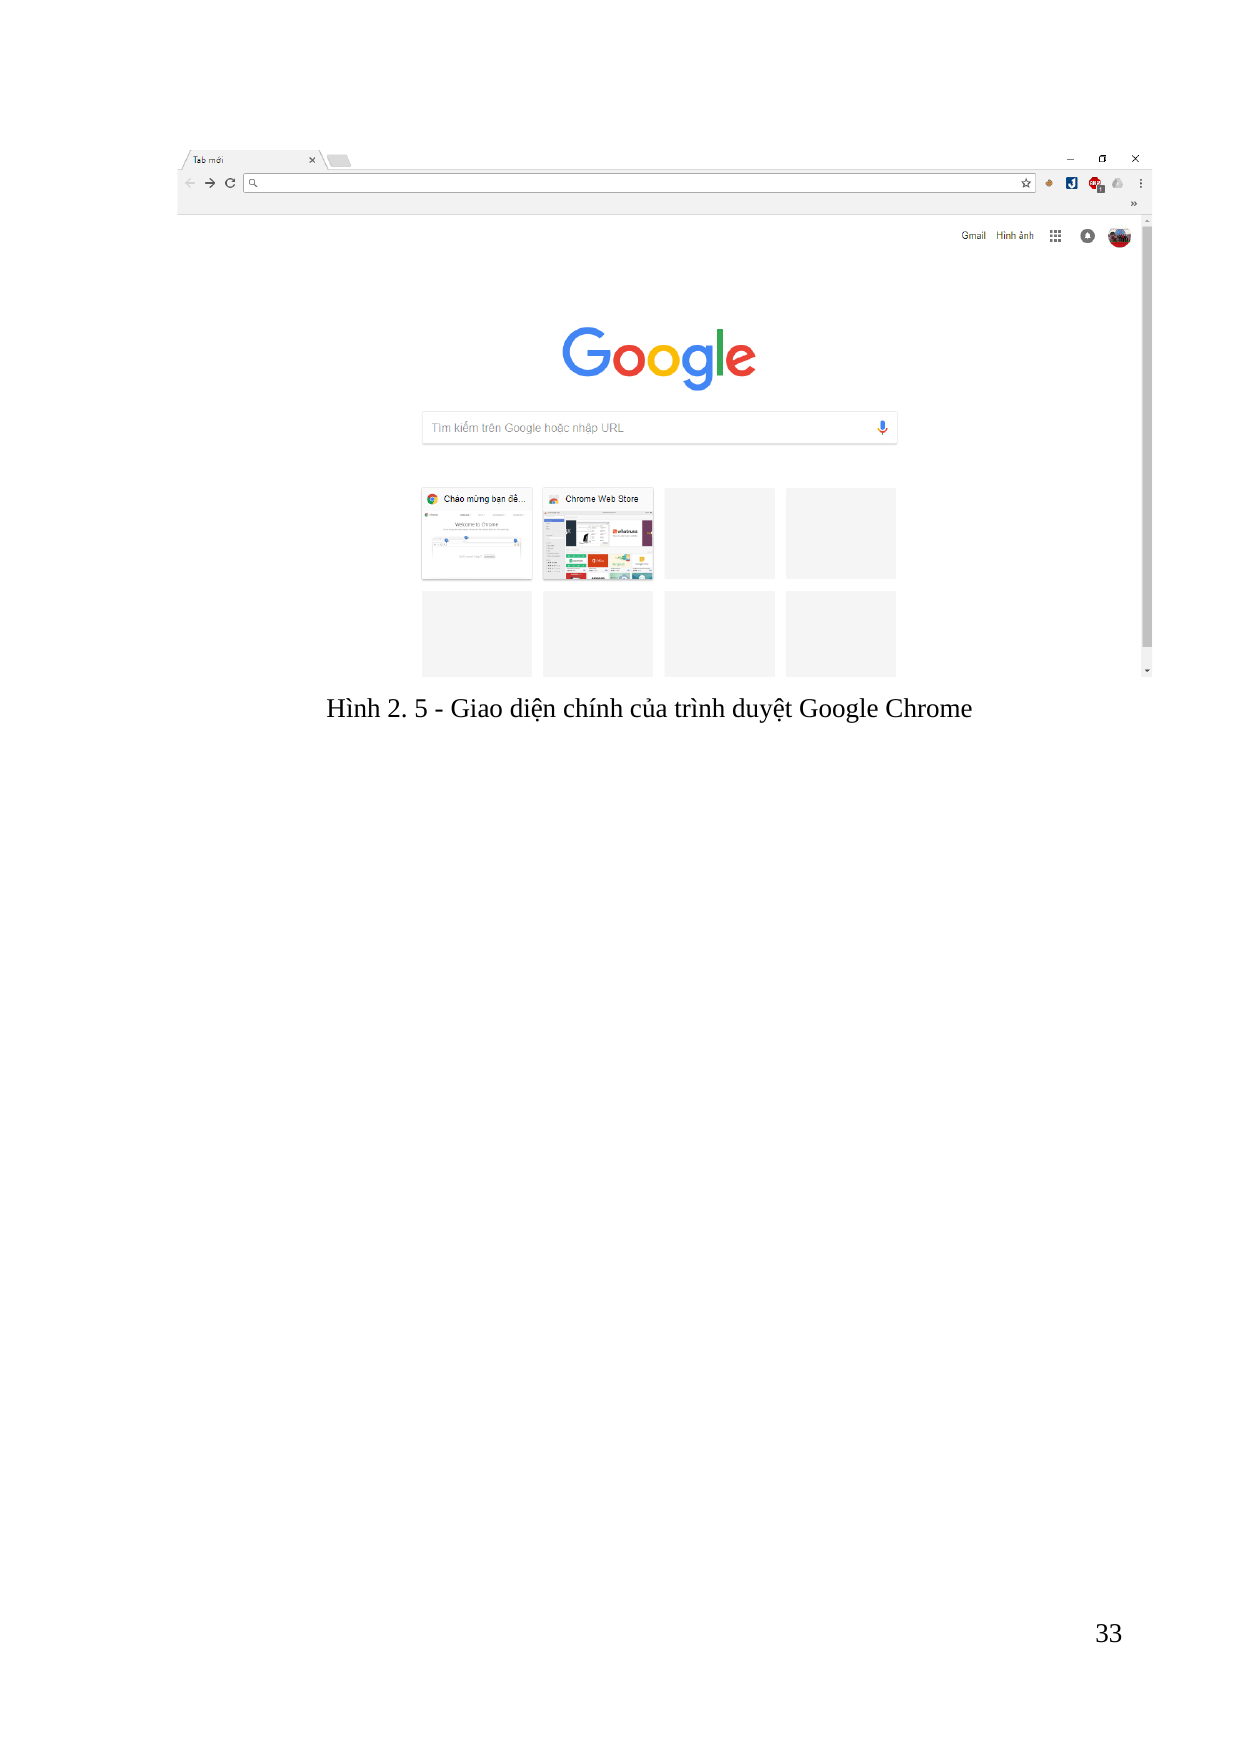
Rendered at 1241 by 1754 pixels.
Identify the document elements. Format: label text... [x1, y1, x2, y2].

text Hình 2. 5 - Giao diện chính của trình duyệt Google Chrome [177, 692, 1122, 723]
picture [177, 150, 1153, 677]
